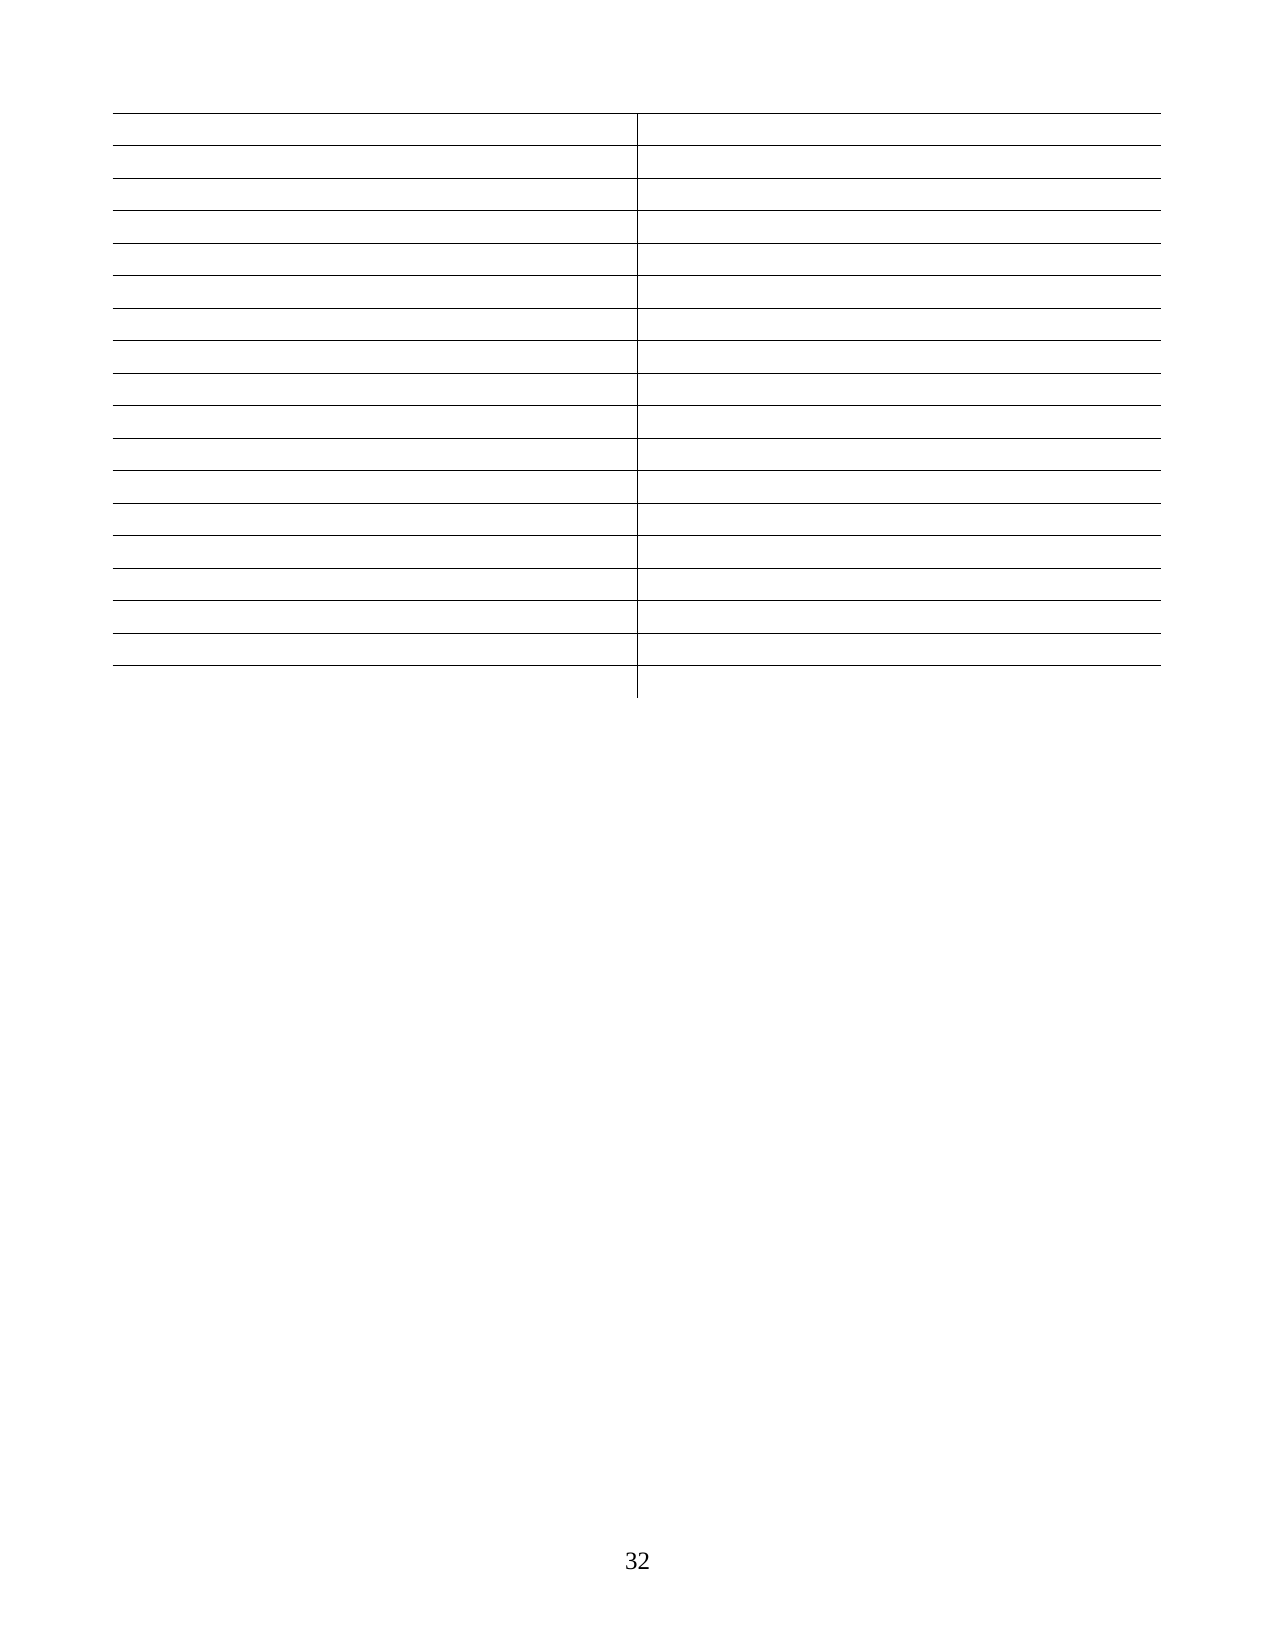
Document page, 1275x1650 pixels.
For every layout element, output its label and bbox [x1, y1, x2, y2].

table_cell [638, 504, 1161, 535]
table_cell [113, 244, 637, 275]
table_cell [638, 341, 1161, 372]
table_cell [638, 471, 1161, 502]
table_cell [113, 634, 637, 665]
table_cell [113, 374, 637, 405]
table_cell [638, 536, 1161, 567]
table_cell [638, 601, 1161, 632]
table_cell [638, 114, 1161, 145]
table_cell [638, 374, 1161, 405]
table_cell [113, 471, 637, 502]
table_cell [113, 666, 637, 697]
table_cell [638, 211, 1161, 242]
table_cell [113, 179, 637, 210]
table_cell [638, 666, 1161, 697]
table_cell [638, 406, 1161, 437]
table_cell [113, 114, 637, 145]
table_cell [638, 276, 1161, 307]
table_cell [113, 601, 637, 632]
table_cell [638, 634, 1161, 665]
table_cell [113, 146, 637, 177]
table_cell [113, 309, 637, 340]
table_cell [113, 504, 637, 535]
table_cell [638, 146, 1161, 177]
table_cell [638, 244, 1161, 275]
table_cell [113, 341, 637, 372]
table_cell [638, 569, 1161, 600]
table_cell [113, 569, 637, 600]
table_cell [638, 439, 1161, 470]
table_cell [113, 406, 637, 437]
table_cell [113, 276, 637, 307]
table_cell [113, 211, 637, 242]
table_cell [638, 309, 1161, 340]
table_cell [113, 439, 637, 470]
table_cell [638, 179, 1161, 210]
table_cell [113, 536, 637, 567]
